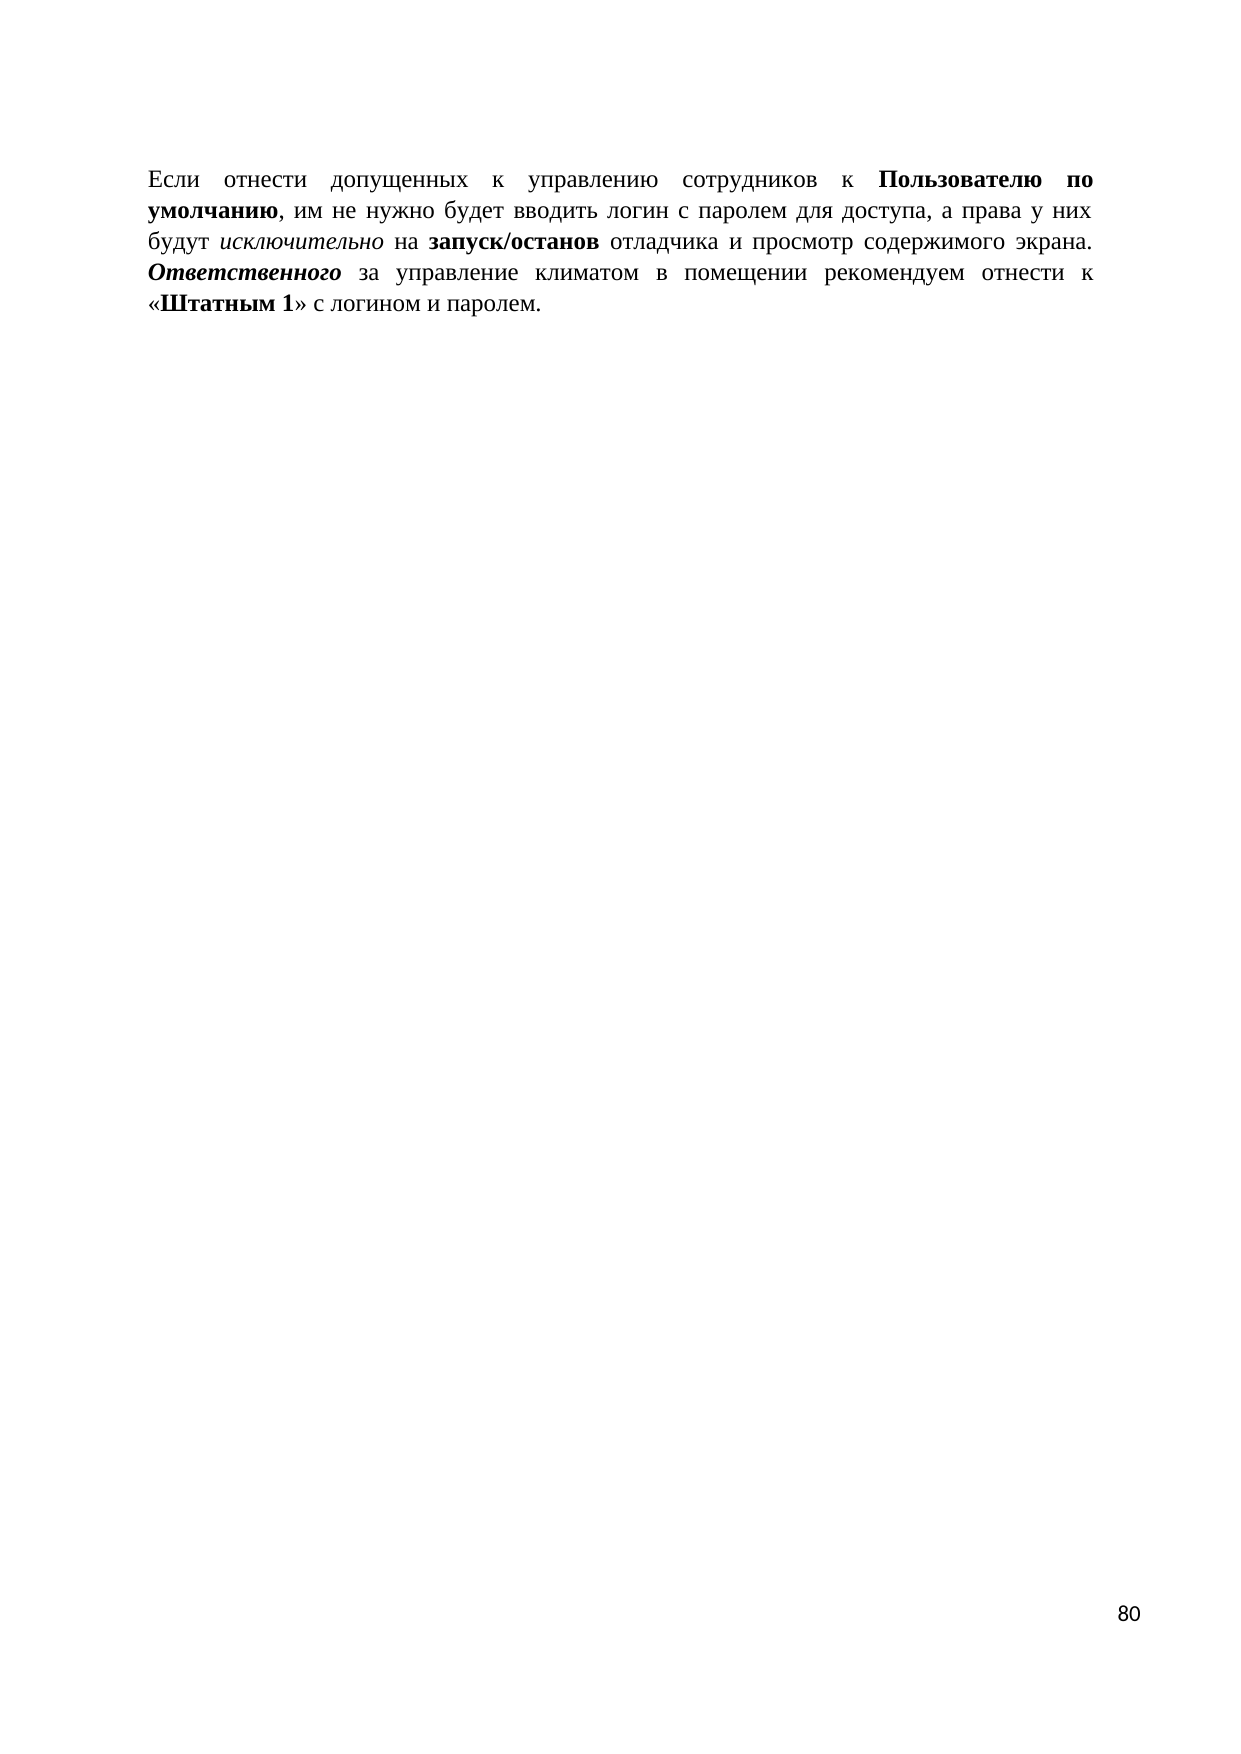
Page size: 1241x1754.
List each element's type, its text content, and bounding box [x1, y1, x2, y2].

text Если отнести допущенных к управлению сотрудников к Пользователю по умолчанию, им не нужно будет вводить логин с паролем для доступа, а права у них будут исключительно на запуск/останов отладчика и просмотр содержимого экрана. Ответственного за управление климатом в помещении рекомендуем отнести к «Штатным 1» с логином и паролем. [148, 164, 1093, 317]
